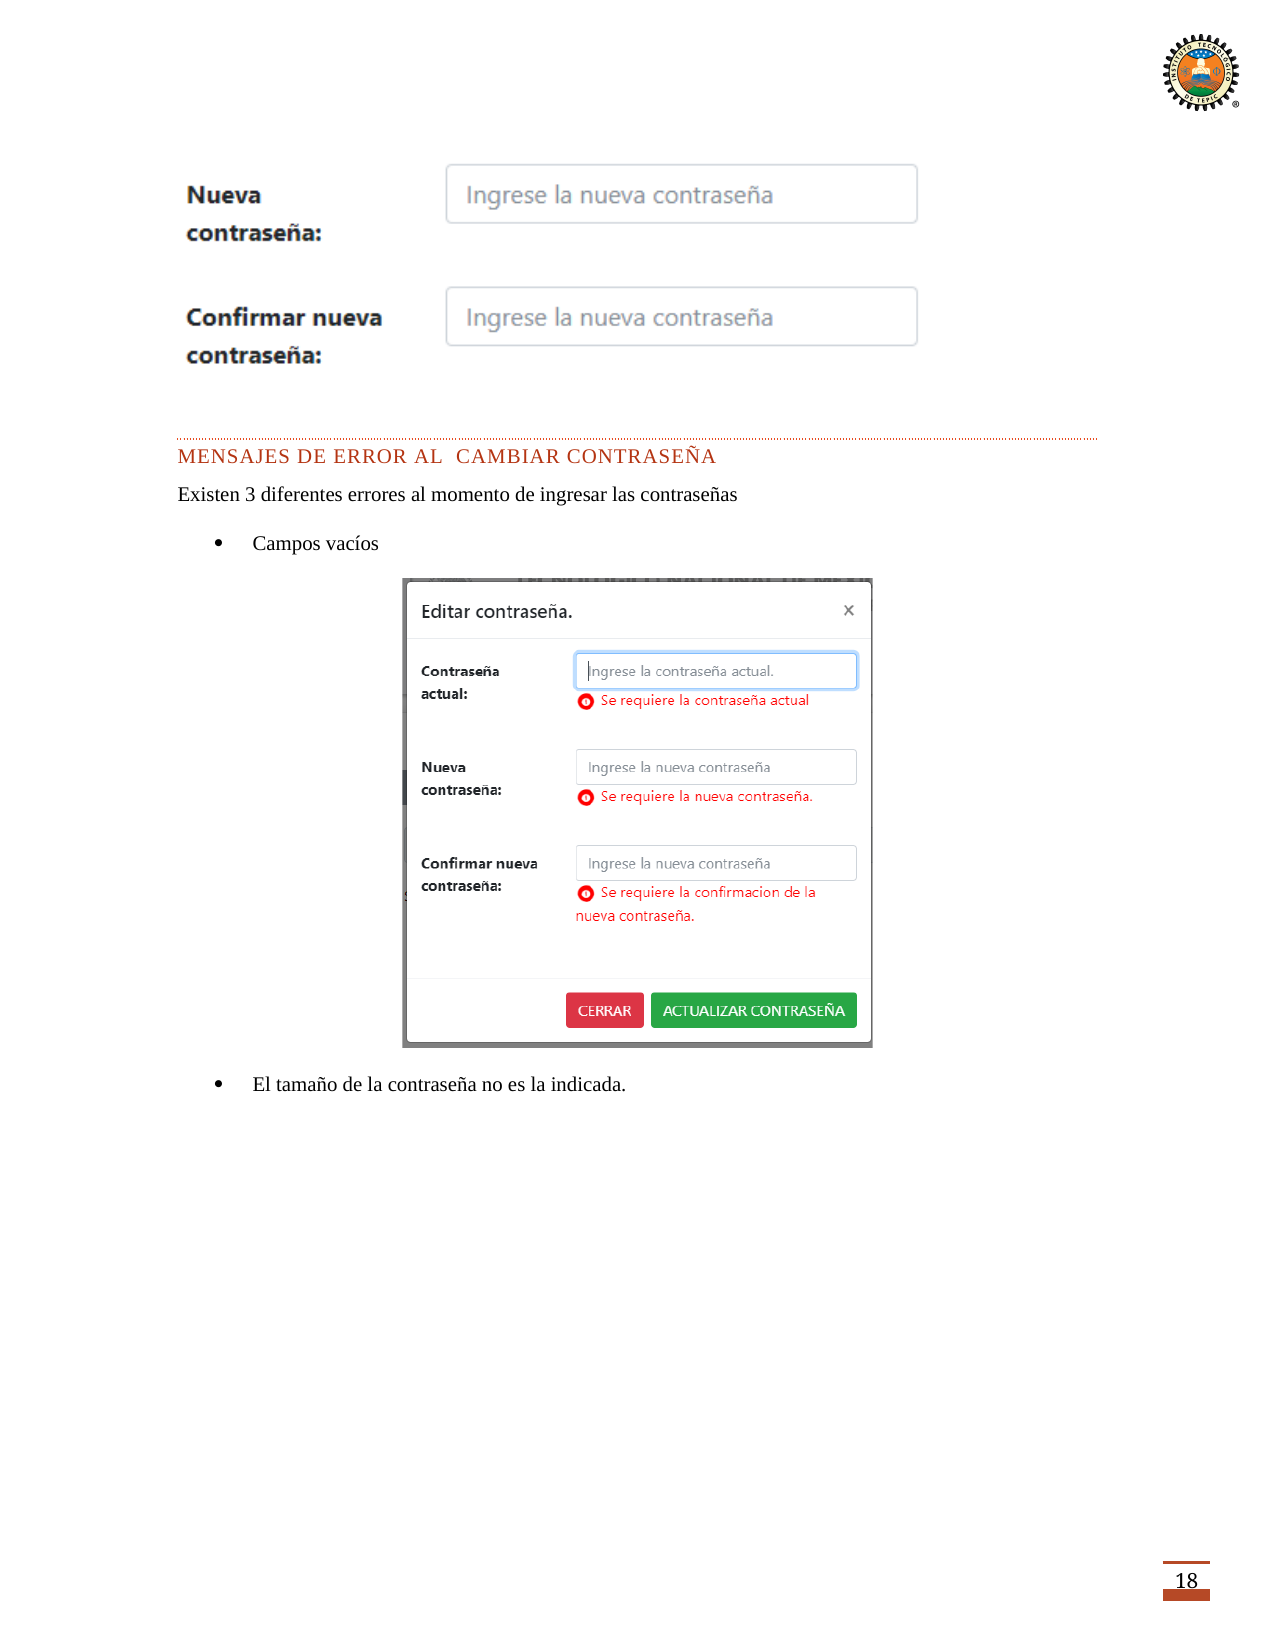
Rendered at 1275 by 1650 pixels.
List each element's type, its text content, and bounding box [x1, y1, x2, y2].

picture [1161, 32, 1241, 113]
list Campos vacíos [215, 530, 1098, 554]
picture [402, 578, 873, 1048]
picture [177, 147, 926, 414]
subtitle Mensajes de error al cambiar contraseña [177, 438, 1098, 468]
text Existen 3 diferentes errores al momento de ingresar las contraseñas [177, 482, 1098, 506]
list El tamaño de la contraseña no es la indicada. [215, 1072, 1098, 1096]
